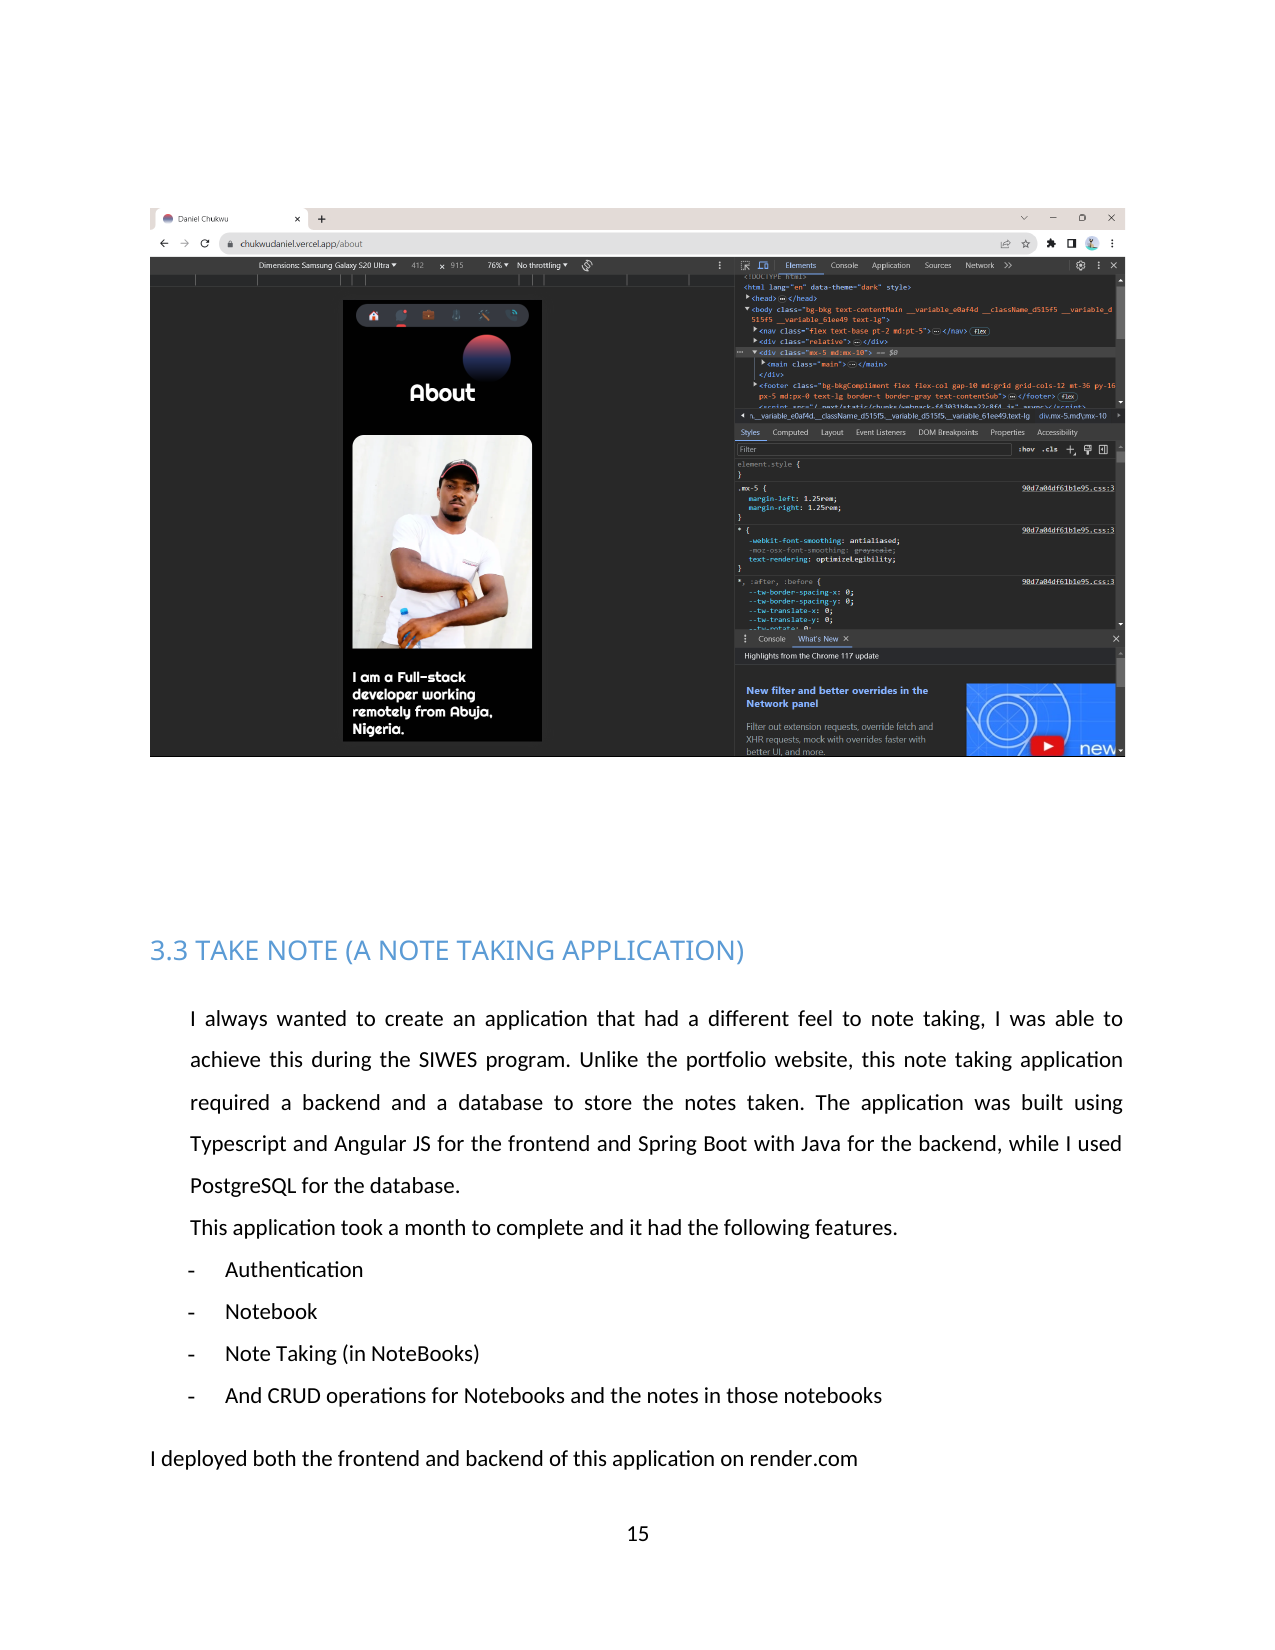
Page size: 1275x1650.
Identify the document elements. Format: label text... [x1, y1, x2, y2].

list Notebook [187, 1297, 1125, 1326]
picture [150, 208, 1125, 757]
list Authentication [187, 1256, 1125, 1283]
list And CRUD operations for Notebooks and the notes in those notebooks [187, 1381, 1125, 1409]
text I deployed both the frontend and backend of this application on render.com [150, 1444, 1125, 1472]
list Note Taking (in NoteBooks) [187, 1339, 1125, 1367]
text 3.3 TAKE NOTE (A NOTE TAKING APPLICATION) [150, 932, 1125, 968]
list This application took a month to complete and it had the following features. [190, 1213, 1125, 1242]
list I always wanted to create an application that had a different feel to note taking, I was able to achieve this during the SIWES program. Unlike the portfolio website, this note taking application required a backend and a database to store the notes taken. The application was built using Typescript and Angular JS for the frontend and Spring Boot with Java for the backend, while I used PostgreSQL for the database. [190, 1004, 1125, 1199]
